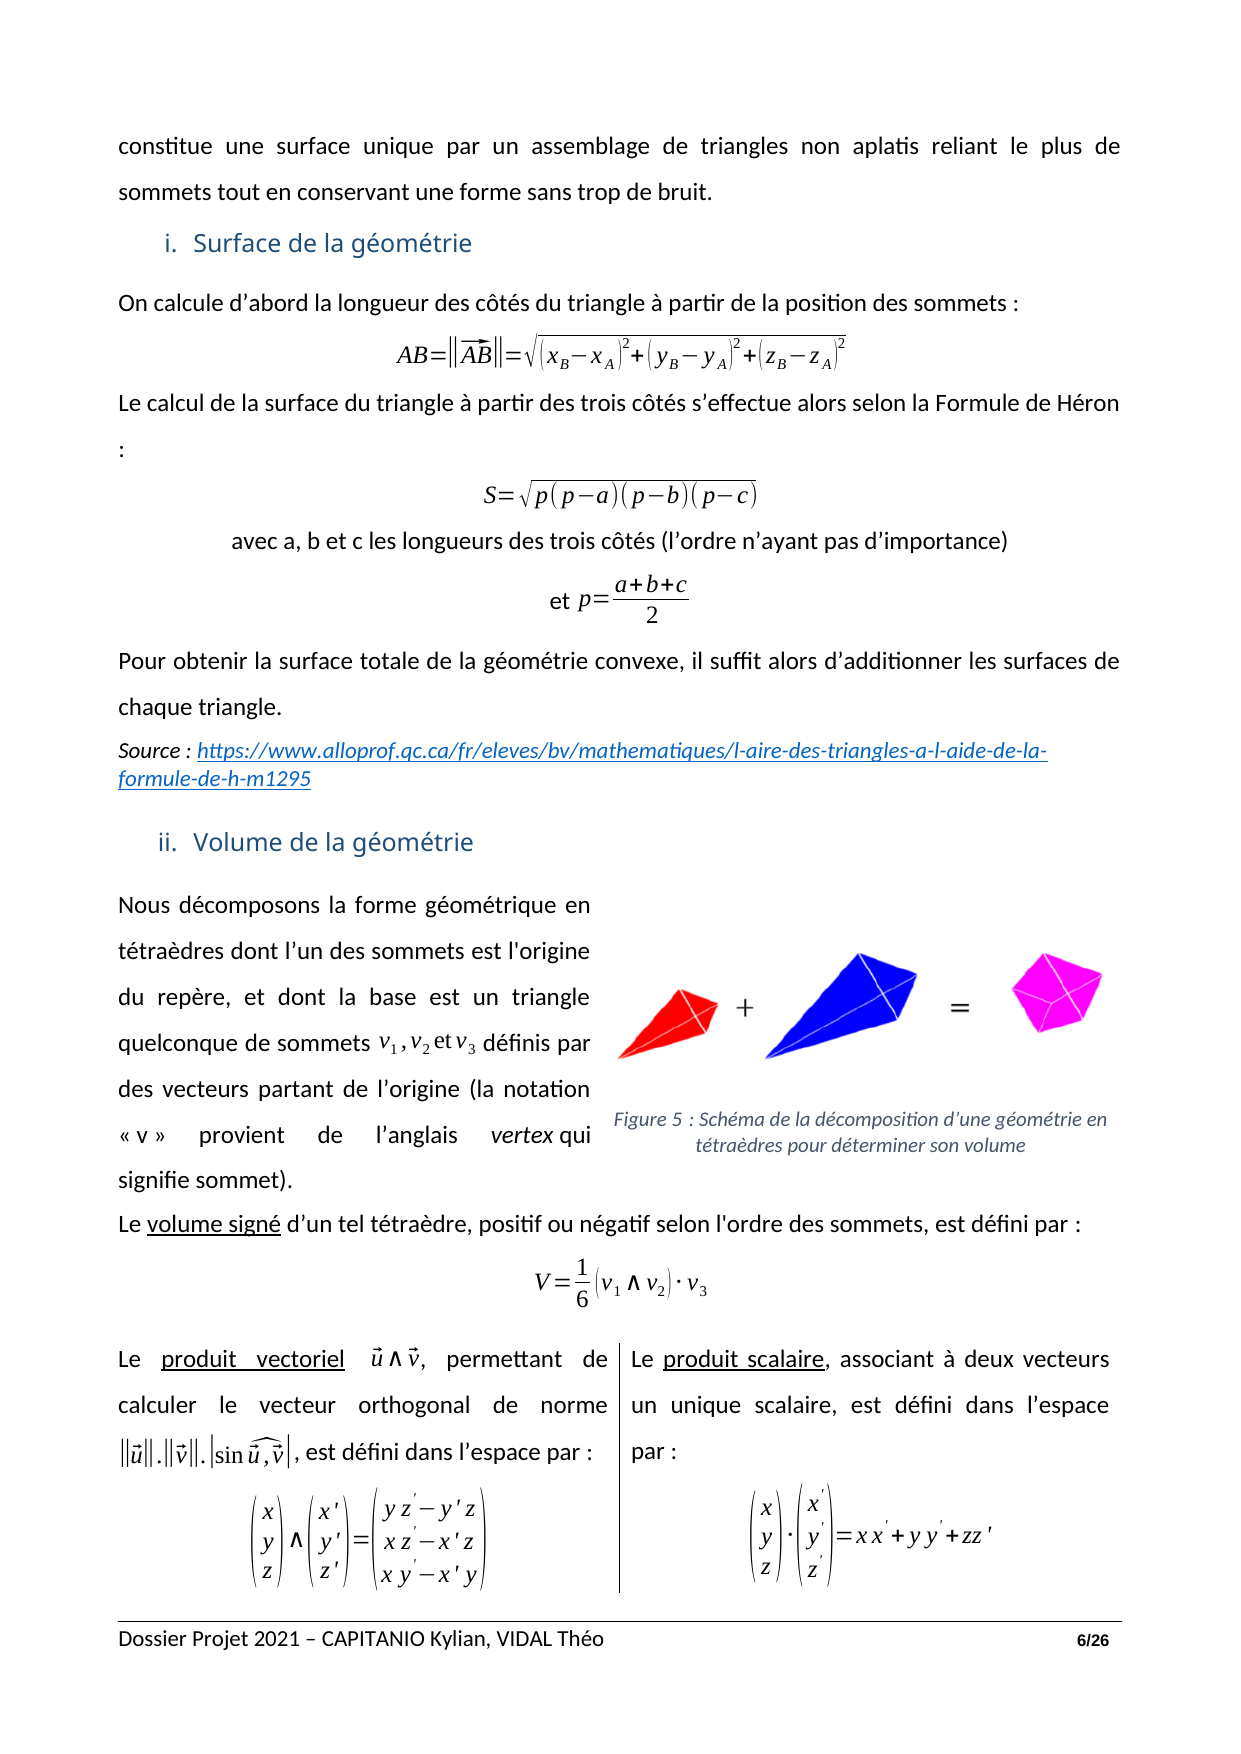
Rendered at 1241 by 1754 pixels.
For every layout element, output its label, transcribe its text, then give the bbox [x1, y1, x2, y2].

table_header Le produit vectoriel , permettant de calculer le vecteur orthogonal de norme , est défini dans l’espace par : [118, 1343, 619, 1593]
text Pour obtenir la surface totale de la géométrie convexe, il suffit alors d’additionner les surfaces de chaque triangle. [118, 645, 1122, 721]
text Le calcul de la surface du triangle à partir des trois côtés s’effectue alors selon la Formule de Héron : [118, 387, 1122, 464]
text On calcule d’abord la longueur des côtés du triangle à partir de la position des sommets : [118, 288, 1122, 318]
table_header Figure 5 : Schéma de la décomposition d’une géométrie en tétraèdres pour déterminer son volume [601, 889, 1122, 1208]
text Source : https://www.alloprof.qc.ca/fr/eleves/bv/mathematiques/l-aire-des-triangles-a-l-aide-de-la-formule-de-h-m1295 [118, 736, 1122, 792]
text Le volume signé d’un tel tétraèdre, positif ou négatif selon l'ordre des sommets, est défini par : [118, 1208, 1122, 1239]
table_header Le produit scalaire, associant à deux vecteurs un unique scalaire, est défini dans l’espace par : [620, 1343, 1121, 1593]
text et [118, 571, 1122, 630]
subtitle Volume de la géométrie [177, 825, 1122, 859]
table_header Nous décomposons la forme géométrique en tétraèdres dont l’un des sommets est l'origine du repère, et dont la base est un triangle quelconque de sommets définis par des vecteurs partant de l’origine (la notation « v » provient de l’anglais vertex qui signifie sommet). [118, 889, 601, 1208]
picture [612, 889, 1111, 1107]
subtitle Surface de la géométrie [177, 226, 1122, 259]
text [118, 130, 1122, 206]
text avec a, b et c les longueurs des trois côtés (l’ordre n’ayant pas d’importance) [118, 525, 1122, 556]
